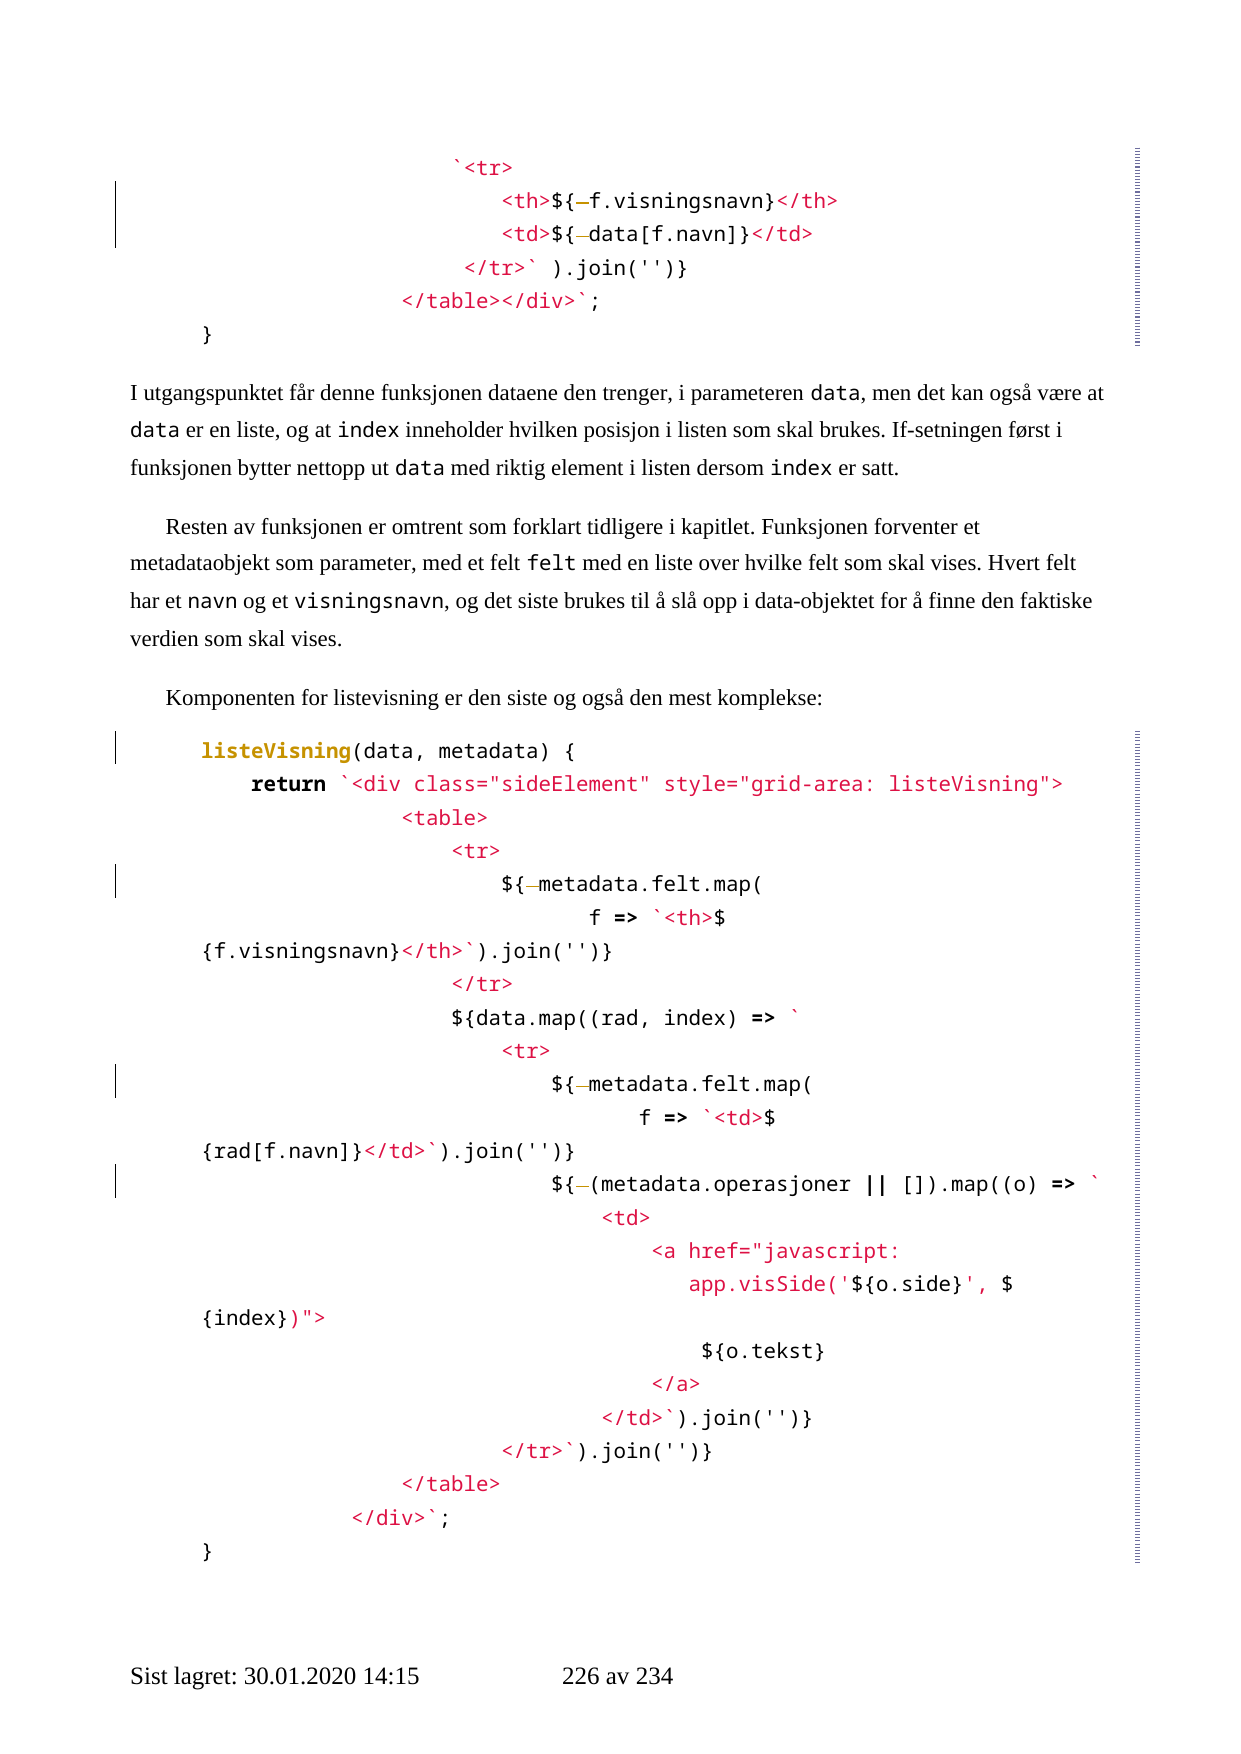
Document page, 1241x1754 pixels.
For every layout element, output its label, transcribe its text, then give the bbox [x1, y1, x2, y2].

text I utgangspunktet får denne funksjonen dataene den trenger, i parameteren data, men det kan også være at data er en liste, og at index inneholder hvilken posisjon i listen som skal brukes. If-setningen først i funksjonen bytter nettopp ut data med riktig element i listen dersom index er satt. [130, 368, 1110, 481]
text listeVisning(data, metadata) { return `<div class="sideElement" style="grid-area: listeVisning"> <table> <tr> ${metadata.felt.map( f => `<th>${f.visningsnavn}</th>`).join('')} </tr> ${data.map((rad, index) => ` <tr> ${metadata.felt.map( f => `<td>${rad[f.navn]}</td>`).join('')} ${(metadata.operasjoner || []).map((o) => ` <td> <a href="javascript: app.visSide('${o.side}', ${index})"> ${o.tekst} </a> </td>`).join('')} </tr>`).join('')} </table> </div>`; } [201, 731, 1140, 1564]
text Resten av funksjonen er omtrent som forklart tidligere i kapitlet. Funksjonen forventer et metadataobjekt som parameter, med et felt felt med en liste over hvilke felt som skal vises. Hvert felt har et navn og et visningsnavn, og det siste brukes til å slå opp i data-objektet for å finne den faktiske verdien som skal vises. [130, 502, 1110, 652]
text Komponenten for listevisning er den siste og også den mest komplekse: [130, 673, 1110, 710]
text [201, 148, 1140, 348]
